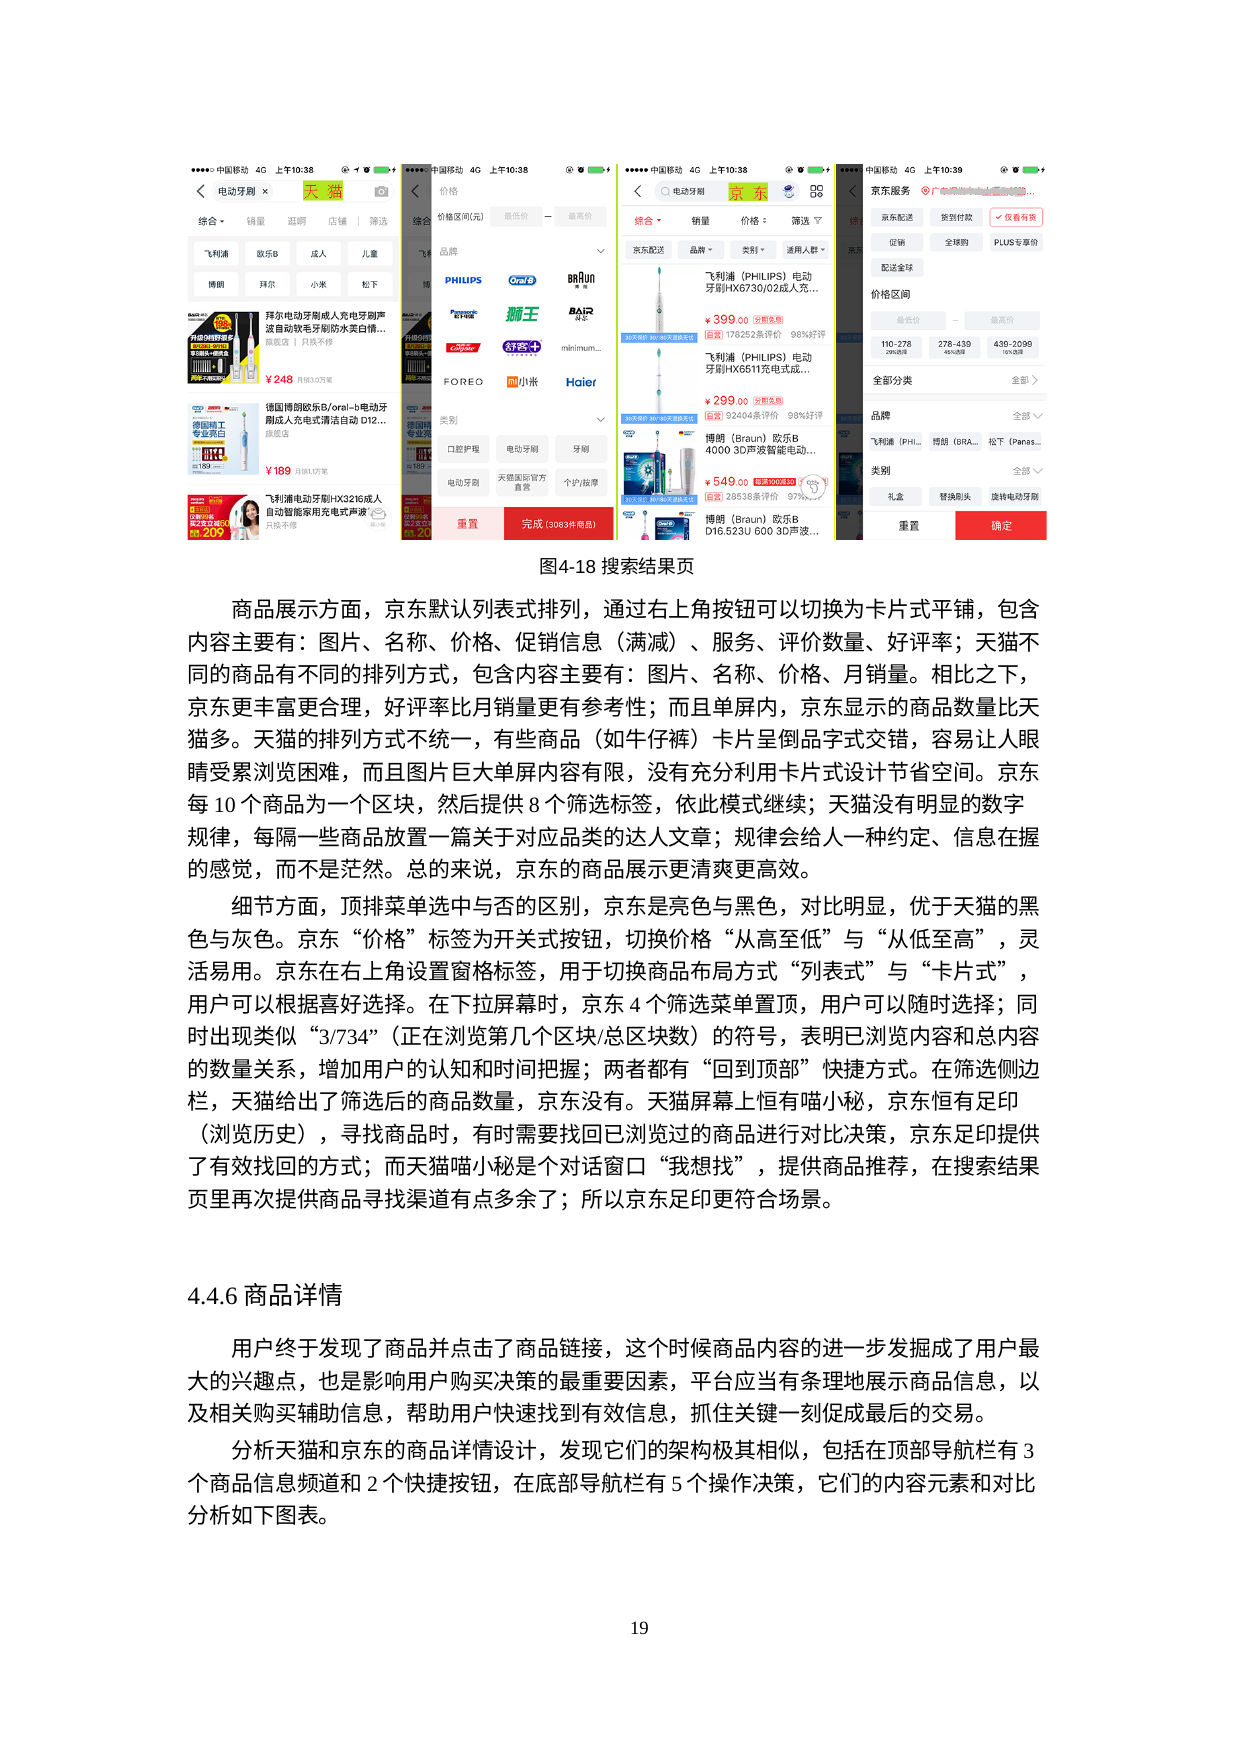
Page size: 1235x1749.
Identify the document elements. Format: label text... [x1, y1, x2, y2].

picture [187, 164, 1047, 540]
text 商品展示方面，京东默认列表式排列，通过右上角按钮可以切换为卡片式平铺，包含内容主要有：图片、名称、价格、促销信息（满减）、服务、评价数量、好评率；天猫不同的商品有不同的排列方式，包含内容主要有：图片、名称、价格、月销量。相比之下，京东更丰富更合理，好评率比月销量更有参考性；而且单屏内，京东显示的商品数量比天猫多。天猫的排列方式不统一，有些商品（如牛仔裤）卡片呈倒品字式交错，容易让人眼睛受累浏览困难，而且图片巨大单屏内容有限，没有充分利用卡片式设计节省空间。京东每10个商品为一个区块，然后提供8个筛选标签，依此模式继续；天猫没有明显的数字规律，每隔一些商品放置一篇关于对应品类的达人文章；规律会给人一种约定、信息在握的感觉，而不是茫然。总的来说，京东的商品展示更清爽更高效。 [187, 592, 1047, 884]
text 细节方面，顶排菜单选中与否的区别，京东是亮色与黑色，对比明显，优于天猫的黑色与灰色。京东“价格”标签为开关式按钮，切换价格“从高至低”与“从低至高”，灵活易用。京东在右上角设置窗格标签，用于切换商品布局方式“列表式”与“卡片式”，用户可以根据喜好选择。在下拉屏幕时，京东4个筛选菜单置顶，用户可以随时选择；同时出现类似“3/734”（正在浏览第几个区块/总区块数）的符号，表明已浏览内容和总内容的数量关系，增加用户的认知和时间把握；两者都有“回到顶部”快捷方式。在筛选侧边栏，天猫给出了筛选后的商品数量，京东没有。天猫屏幕上恒有喵小秘，京东恒有足印（浏览历史），寻找商品时，有时需要找回已浏览过的商品进行对比决策，京东足印提供了有效找回的方式；而天猫喵小秘是个对话窗口“我想找”，提供商品推荐，在搜索结果页里再次提供商品寻找渠道有点多余了；所以京东足印更符合场景。 [187, 889, 1047, 1214]
subtitle 4.4.6 商品详情 [187, 1261, 1047, 1326]
text 用户终于发现了商品并点击了商品链接，这个时候商品内容的进一步发掘成了用户最大的兴趣点，也是影响用户购买决策的最重要因素，平台应当有条理地展示商品信息，以及相关购买辅助信息，帮助用户快速找到有效信息，抓住关键一刻促成最后的交易。 [187, 1331, 1047, 1428]
text 分析天猫和京东的商品详情设计，发现它们的架构极其相似，包括在顶部导航栏有3个商品信息频道和2个快捷按钮，在底部导航栏有5个操作决策，它们的内容元素和对比分析如下图表。 [187, 1433, 1047, 1530]
